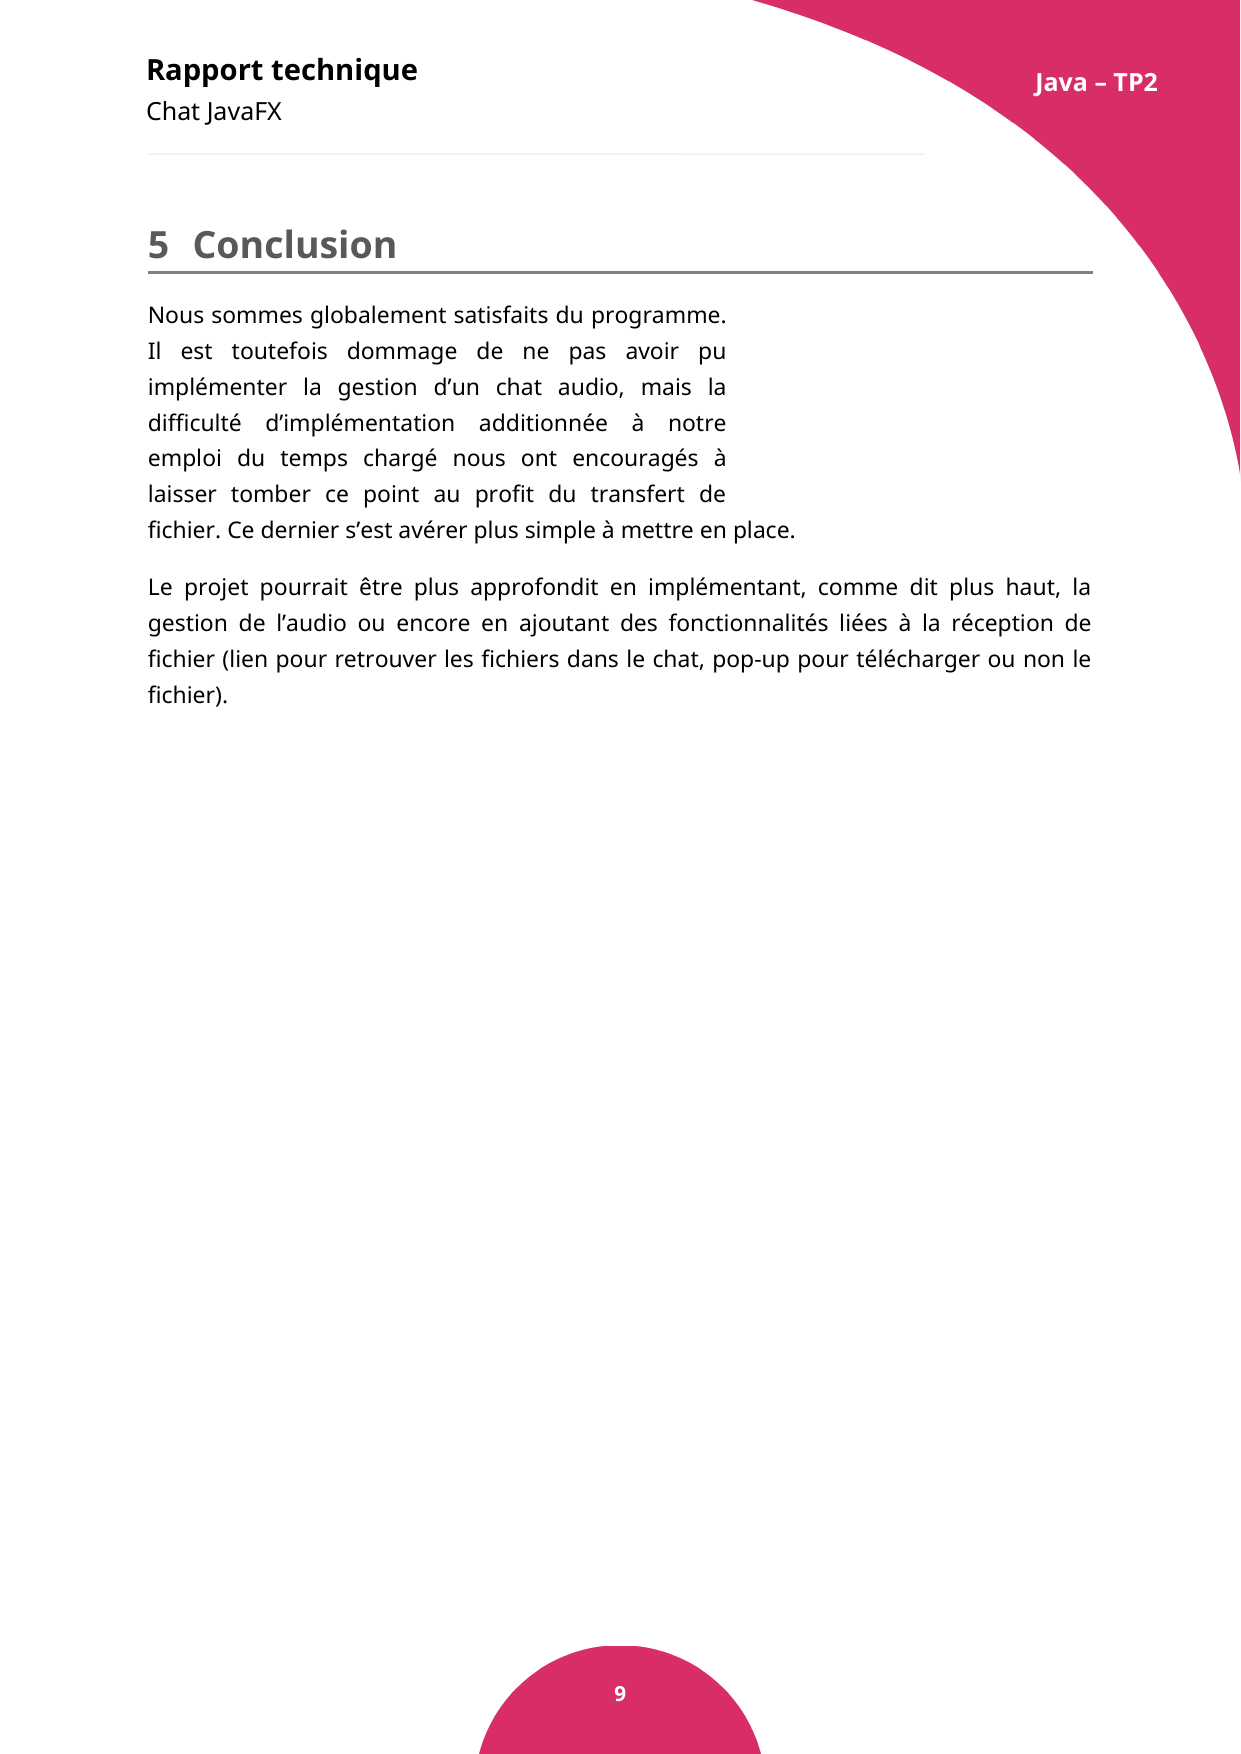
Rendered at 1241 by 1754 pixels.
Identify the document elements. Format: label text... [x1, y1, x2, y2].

text Le projet pourrait être plus approfondit en implémentant, comme dit plus haut, la gestion de l’audio ou encore en ajoutant des fonctionnalités liées à la réception de fichier (lien pour retrouver les fichiers dans le chat, pop-up pour télécharger ou non le fichier). [148, 571, 1093, 710]
subtitle Conclusion [148, 218, 1093, 271]
picture [474, 1646, 766, 1754]
text Nous sommes globalement satisfaits du programme. Il est toutefois dommage de ne pas avoir pu implémenter la gestion d’un chat audio, mais la difficulté d’implémentation additionnée à notre emploi du temps chargé nous ont encouragés à laisser tomber ce point au profit du transfert de fichier. Ce dernier s’est avérer plus simple à mettre en place. [148, 299, 1093, 546]
picture [745, 0, 1241, 495]
